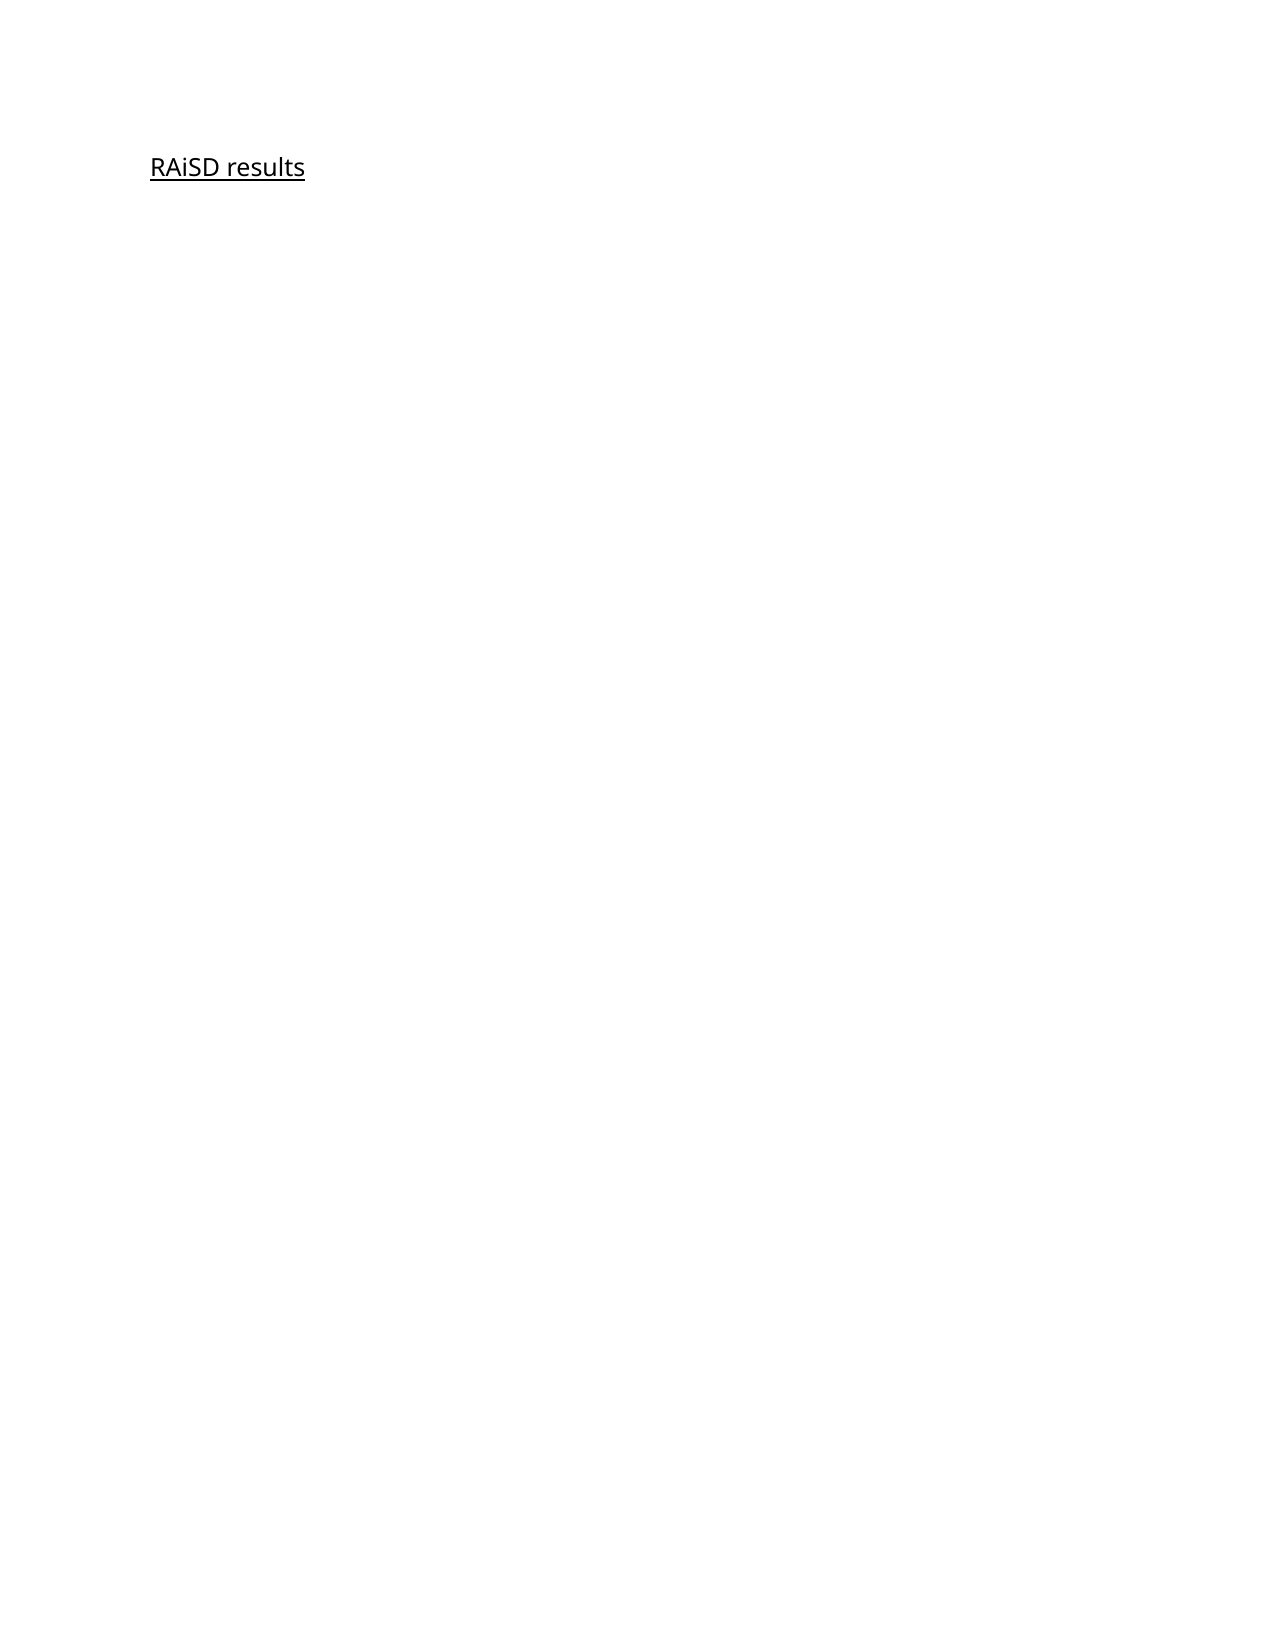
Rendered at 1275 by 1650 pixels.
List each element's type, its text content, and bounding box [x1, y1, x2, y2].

text RAiSD results [150, 150, 1125, 184]
